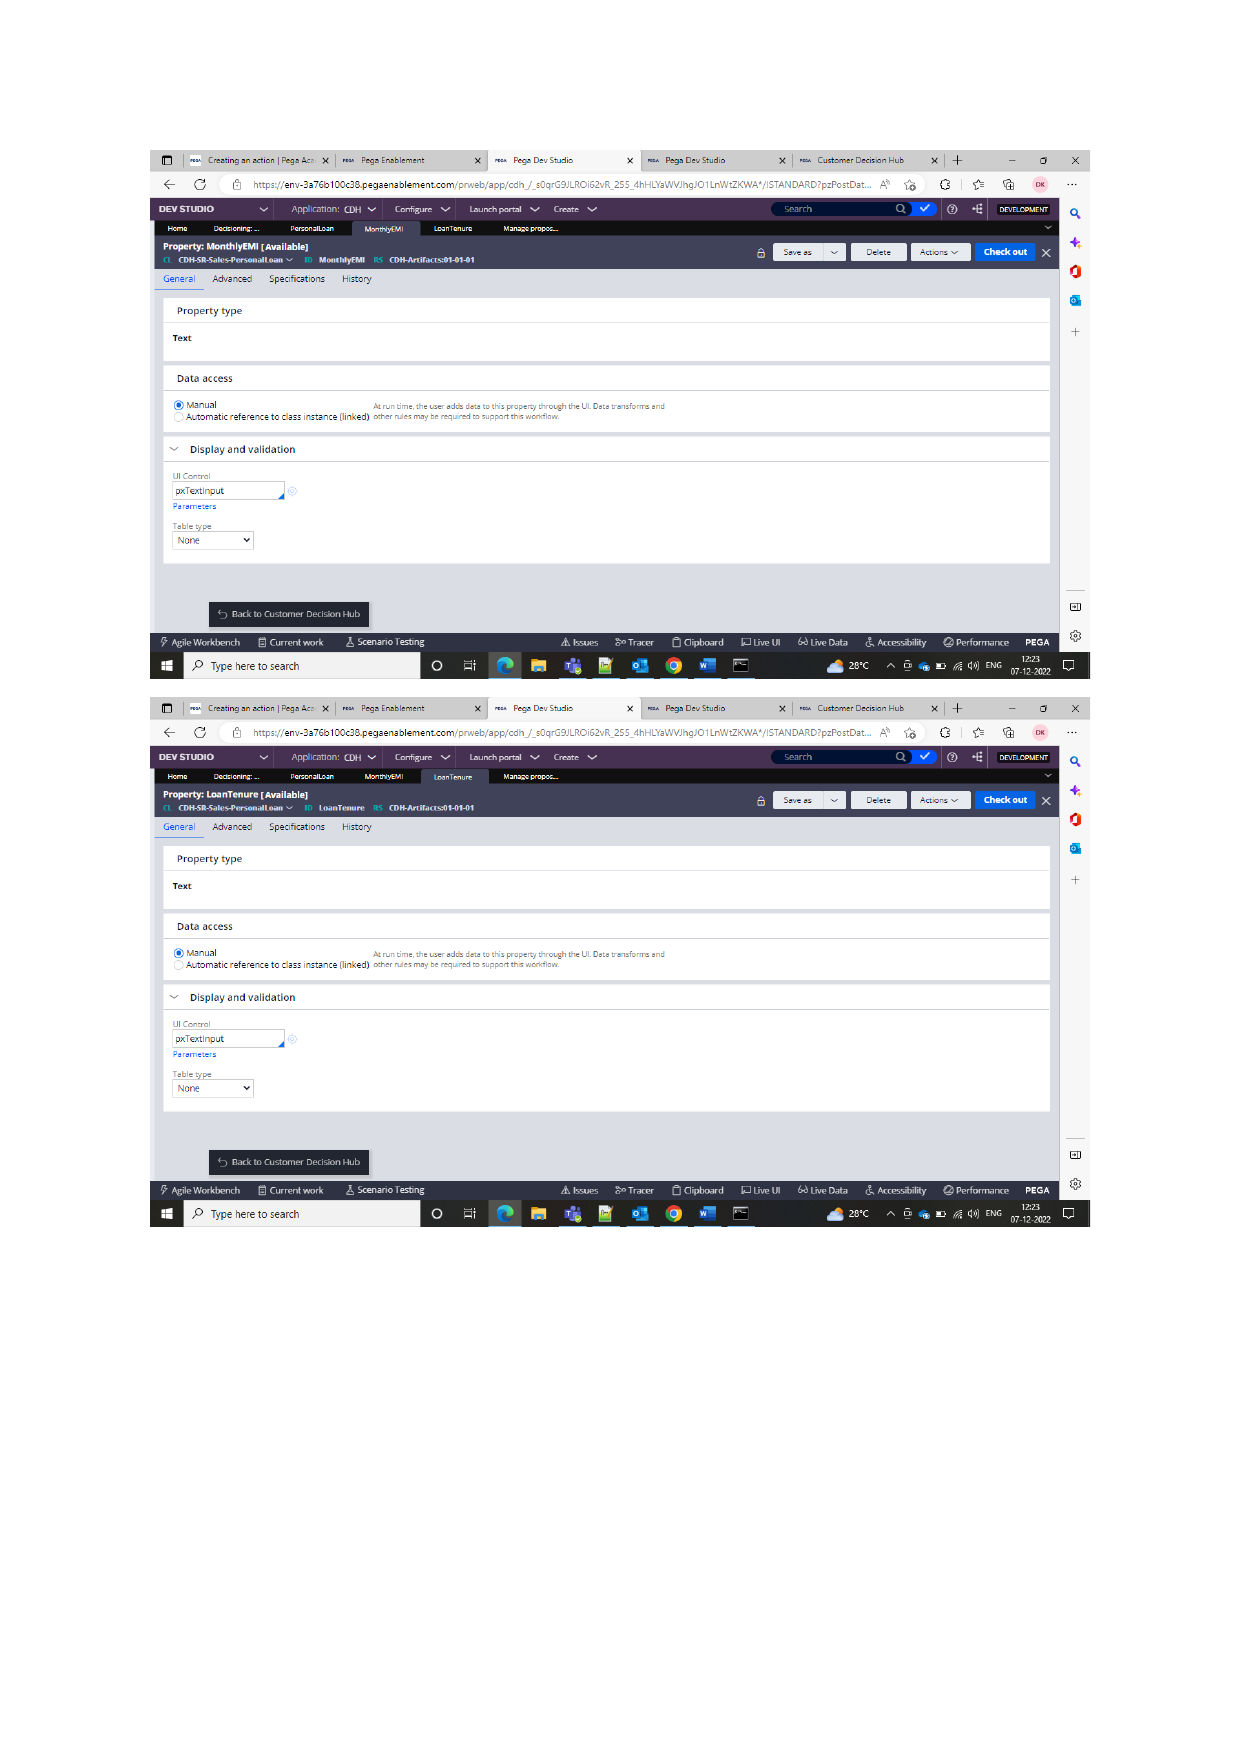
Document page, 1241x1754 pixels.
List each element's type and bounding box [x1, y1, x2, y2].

picture [150, 697, 1091, 1227]
picture [150, 150, 1091, 679]
